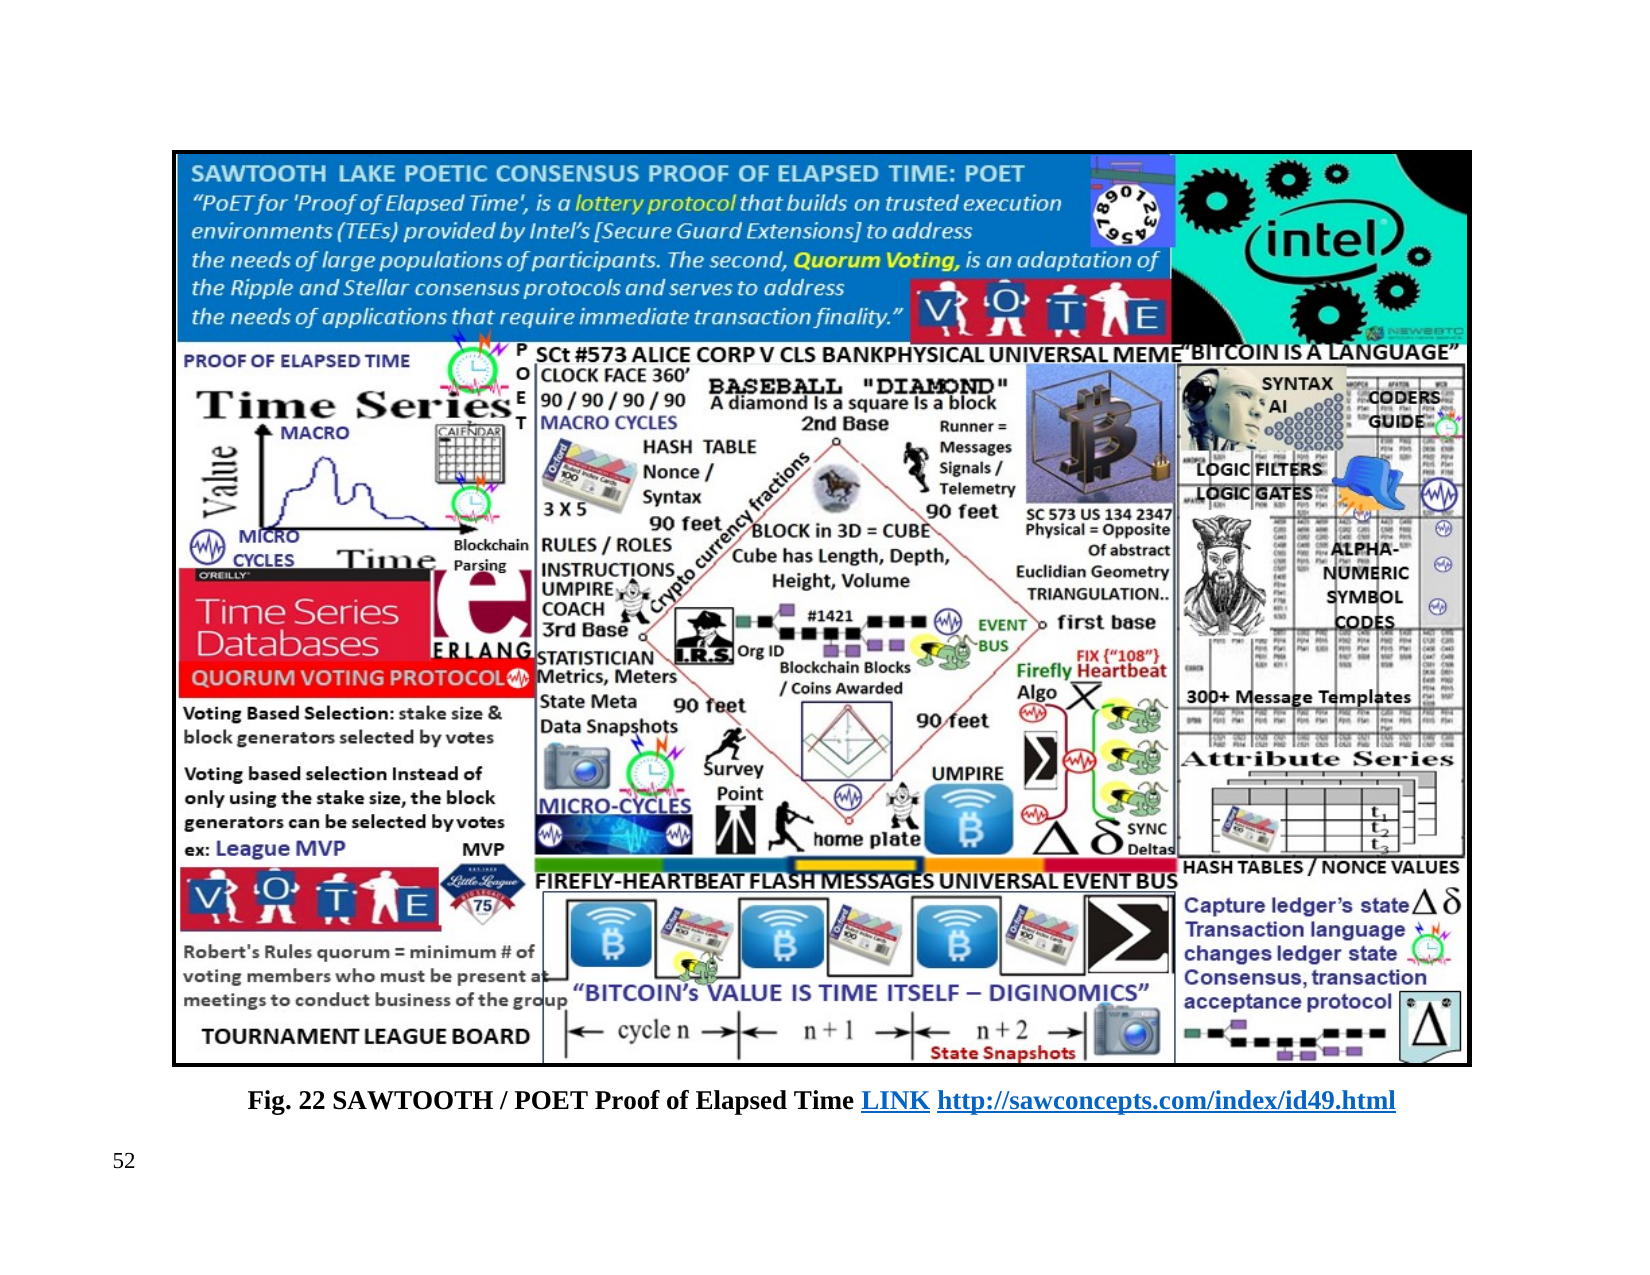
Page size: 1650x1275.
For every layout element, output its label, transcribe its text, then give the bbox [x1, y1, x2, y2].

text Fig. 22 SAWTOOTH / POET Proof of Elapsed Time LINK http://sawconcepts.com/index/id49.html [112, 1084, 1531, 1115]
picture [176, 154, 1467, 1063]
